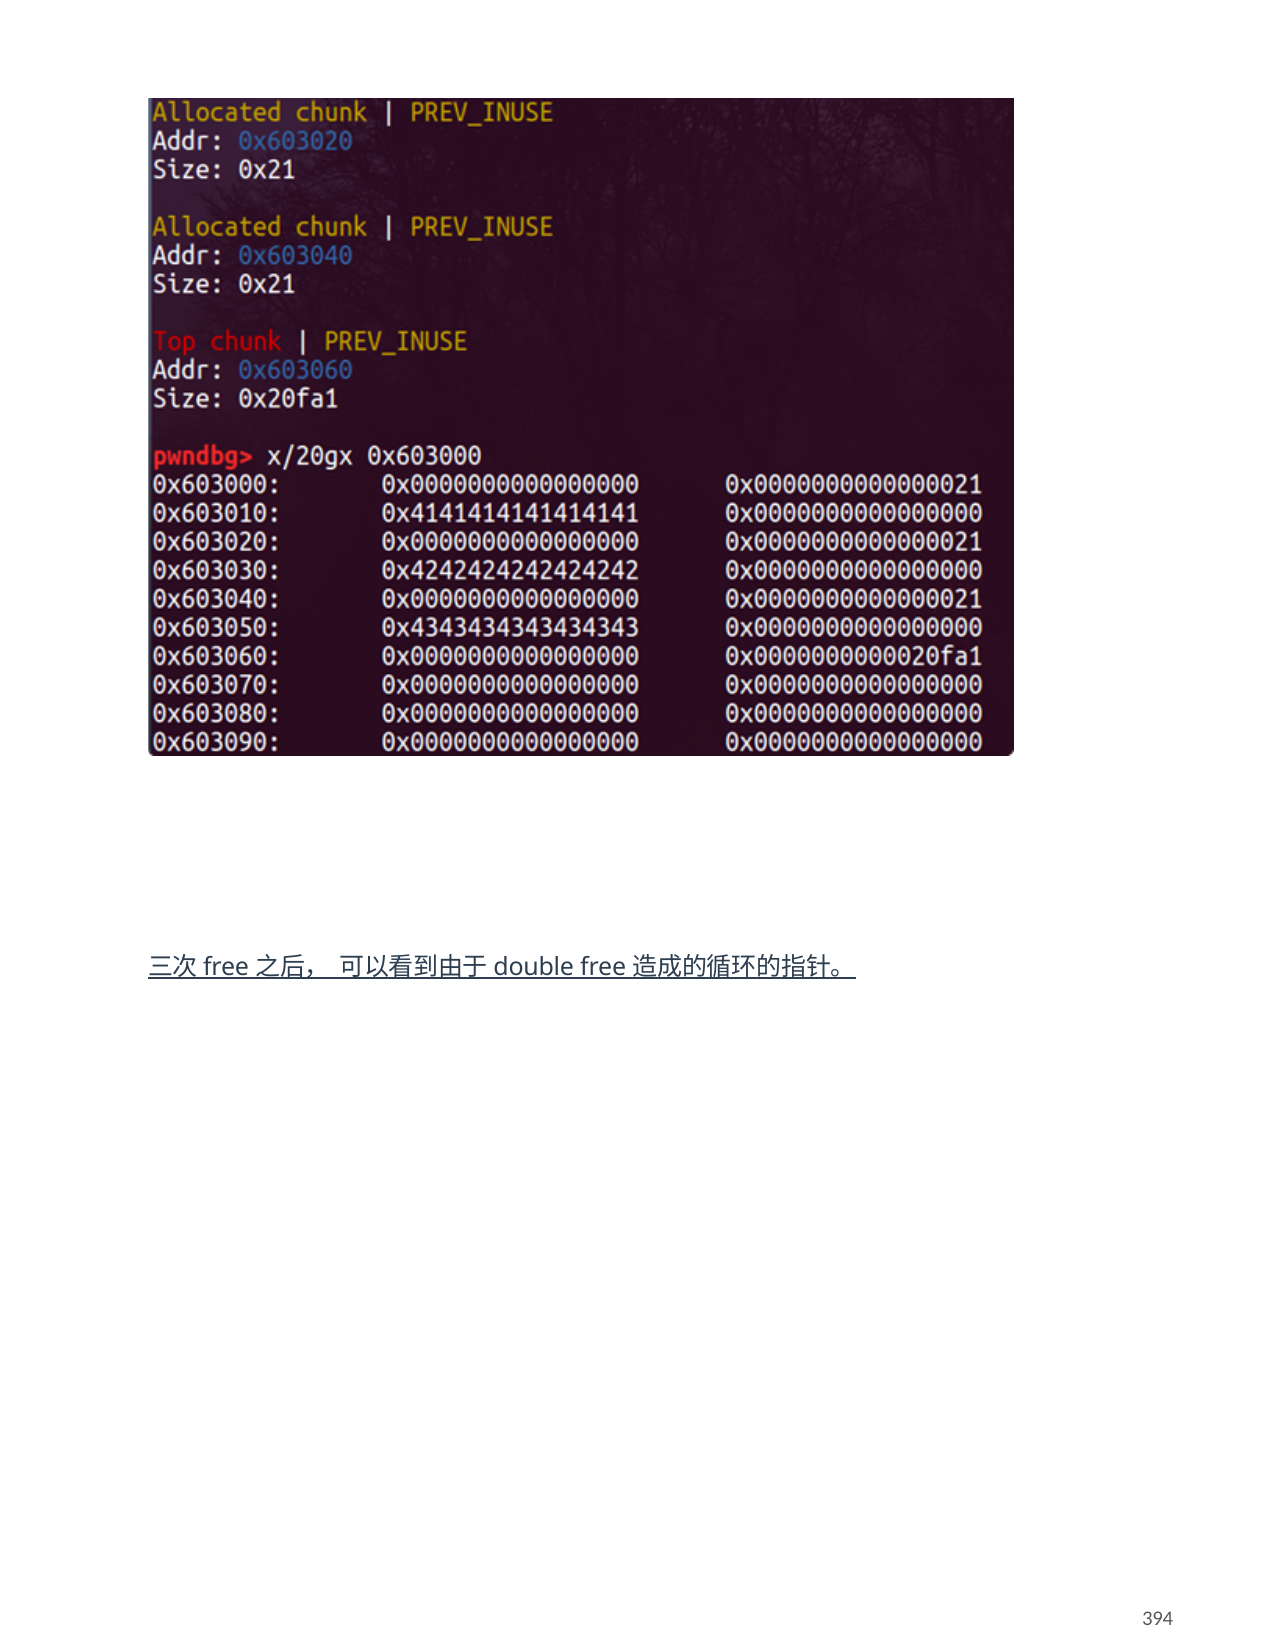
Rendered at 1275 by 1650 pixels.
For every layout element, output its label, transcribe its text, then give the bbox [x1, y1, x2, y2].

text 三次 free 之后， 可以看到由于 double free 造成的循环的指针。 [148, 952, 1173, 981]
picture [148, 98, 1014, 756]
